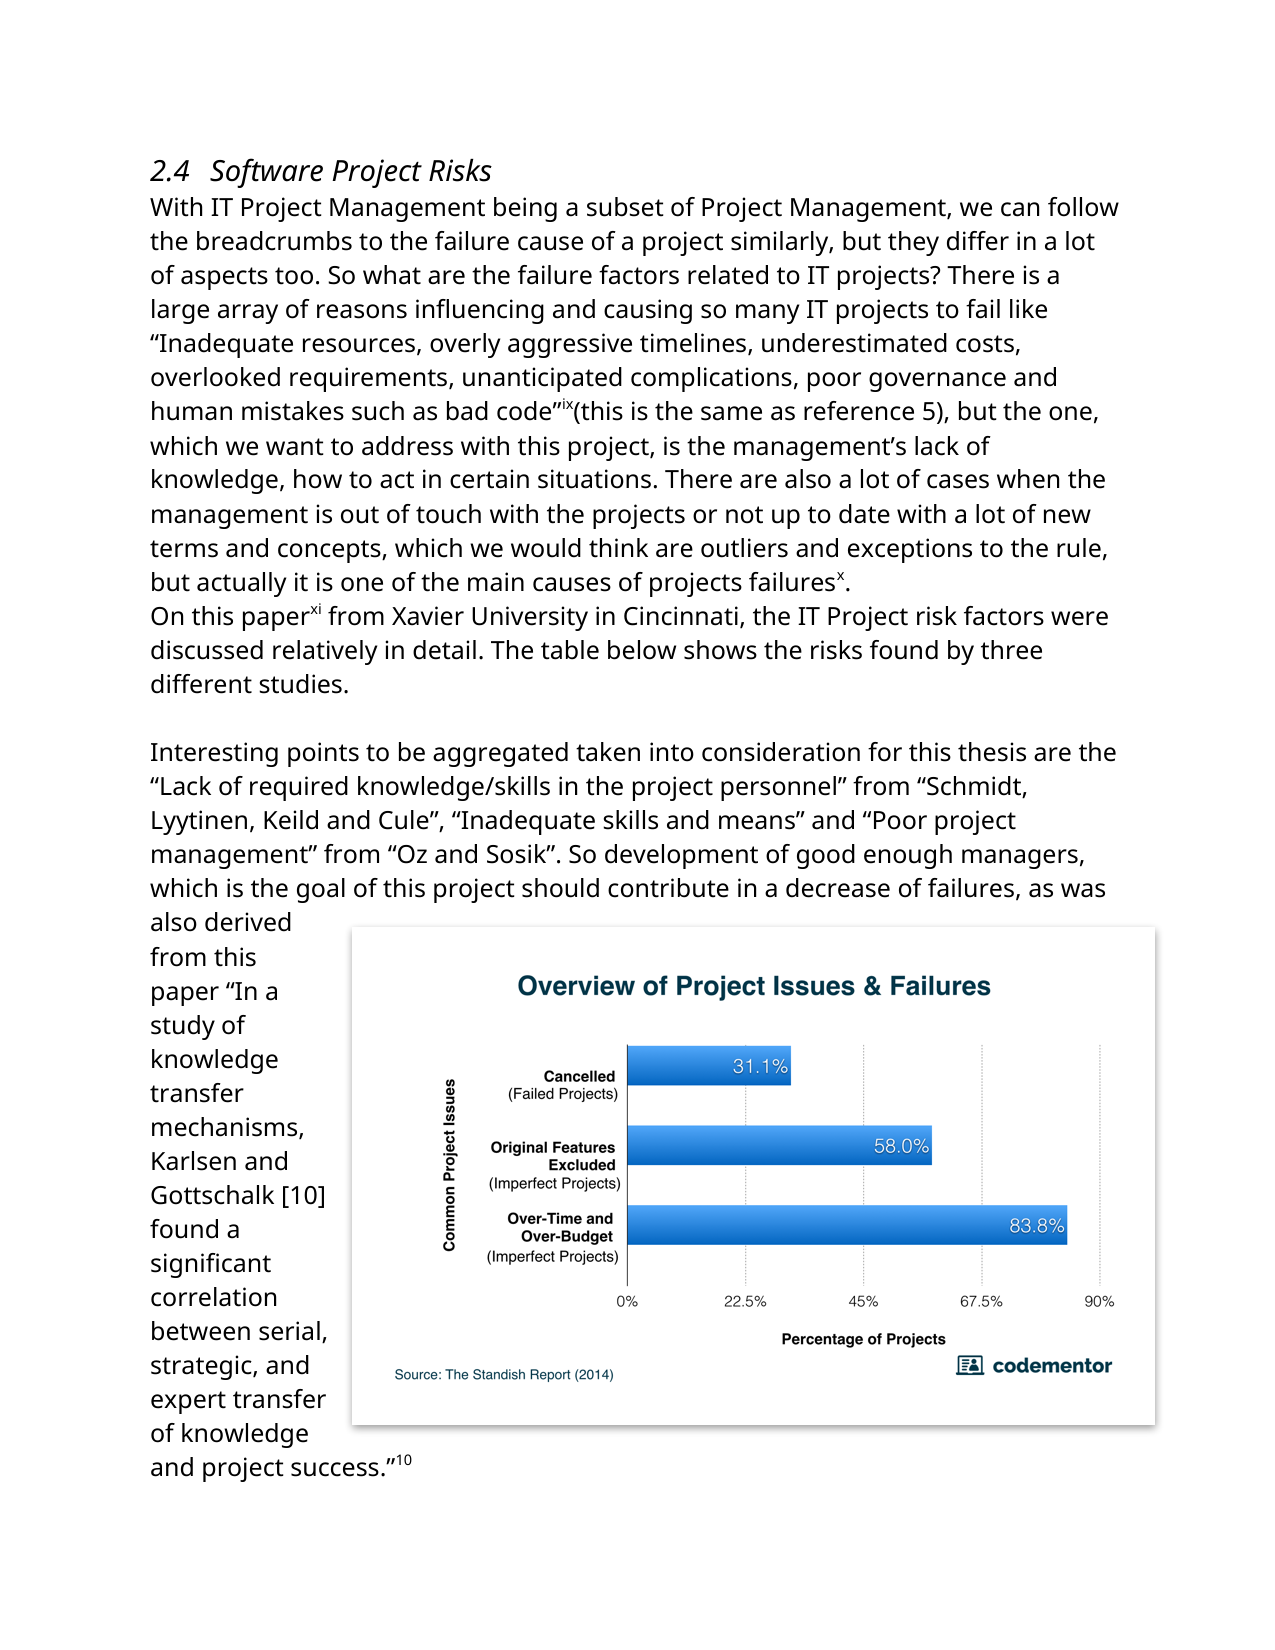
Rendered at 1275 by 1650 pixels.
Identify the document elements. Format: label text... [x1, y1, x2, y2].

text With IT Project Management being a subset of Project Management, we can follow the breadcrumbs to the failure cause of a project similarly, but they differ in a lot of aspects too. So what are the failure factors related to IT projects? There is a large array of reasons influencing and causing so many IT projects to fail like “Inadequate resources, overly aggressive timelines, underestimated costs, overlooked requirements, unanticipated complications, poor governance and human mistakes such as bad code”(this is the same as reference 5), but the one, which we want to address with this project, is the management’s lack of knowledge, how to act in certain situations. There are also a lot of cases when the management is out of touch with the projects or not up to date with a lot of new terms and concepts, which we would think are outliers and exceptions to the rule, but actually it is one of the main causes of projects failures. [150, 190, 1125, 598]
text On this paper from Xavier University in Cincinnati, the IT Project risk factors were discussed relatively in detail. The table below shows the risks found by three different studies. [150, 598, 1125, 701]
picture [367, 942, 1141, 1410]
subtitle Software Project Risks [150, 150, 1125, 190]
